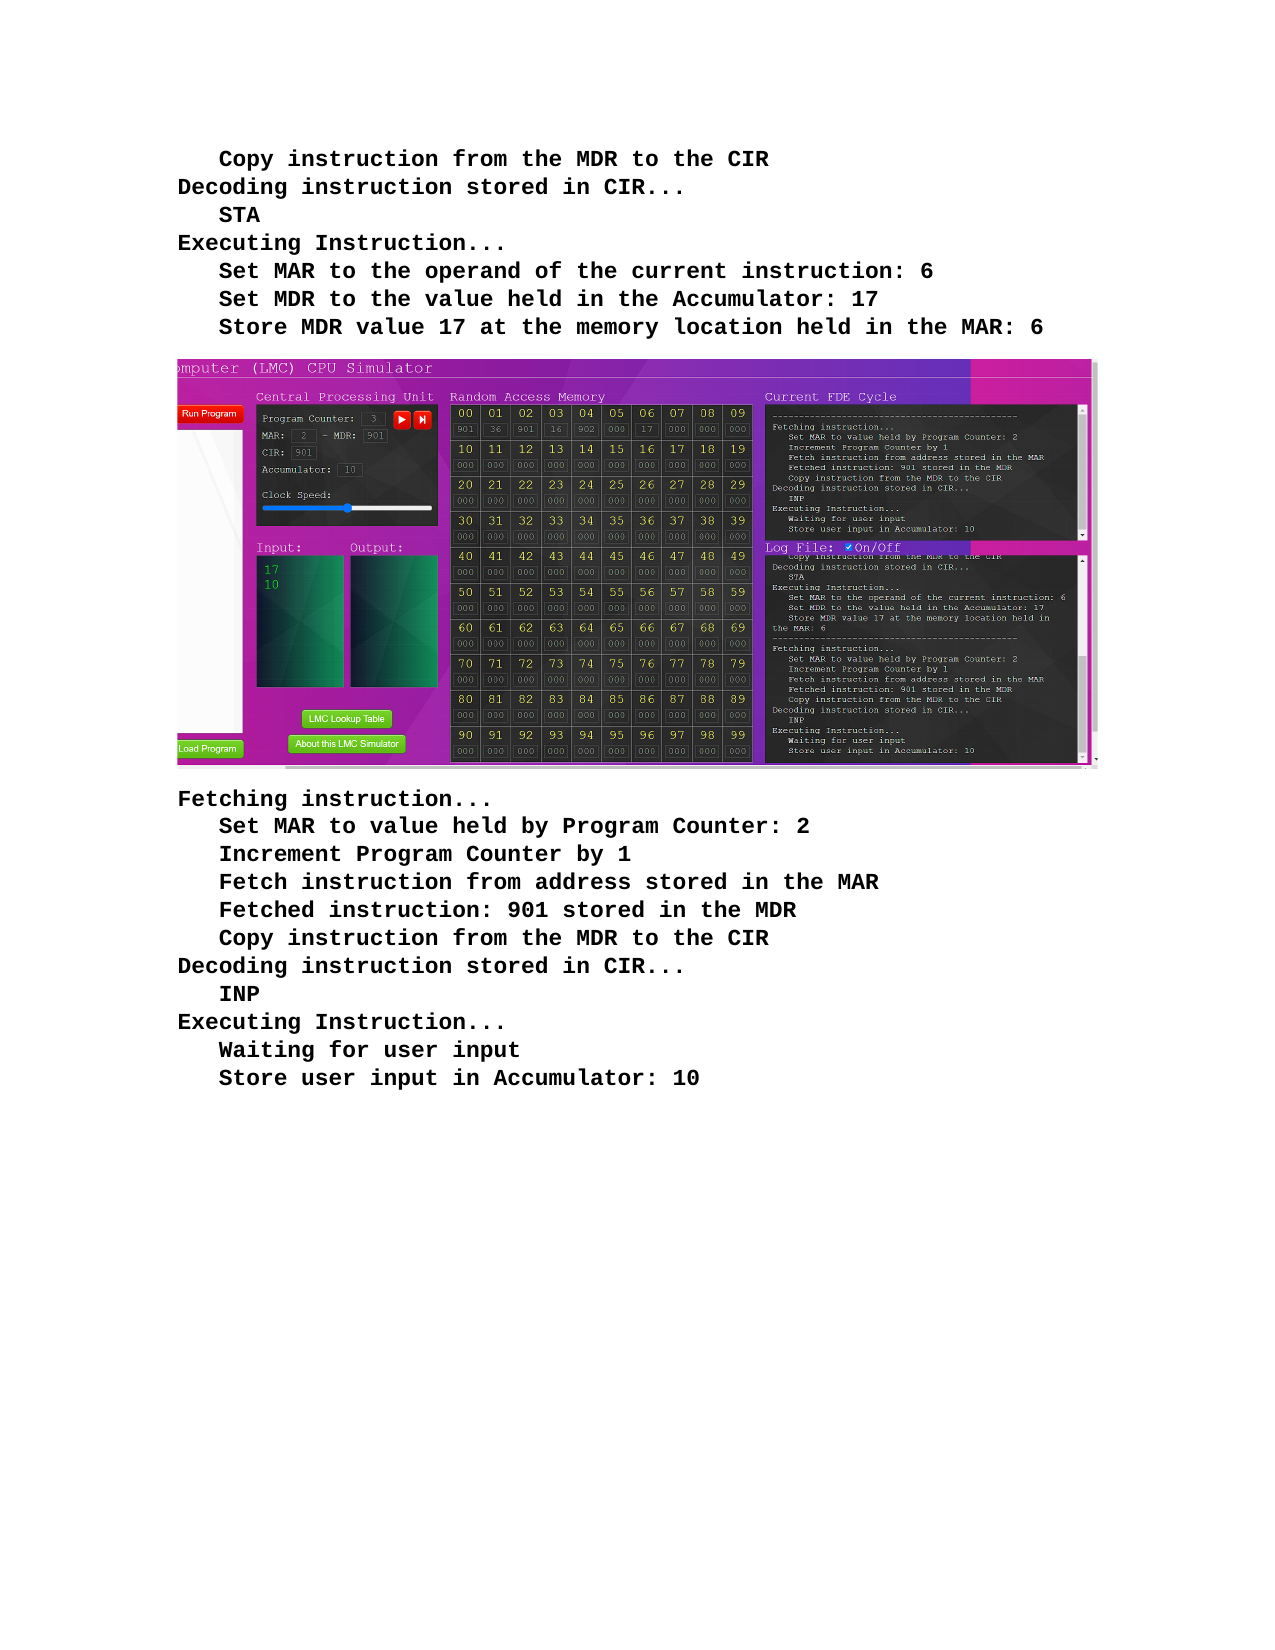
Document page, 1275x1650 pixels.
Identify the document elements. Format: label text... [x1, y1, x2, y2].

text Fetching instruction... Set MAR to value held by Program Counter: 2 Increment Program Counter by 1 Fetch instruction from address stored in the MAR Fetched instruction: 901 stored in the MDR Copy instruction from the MDR to the CIR Decoding instruction stored in CIR... INP Executing Instruction... Waiting for user input Store user input in Accumulator: 10 [177, 787, 1098, 1092]
picture [177, 359, 1098, 769]
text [177, 148, 1098, 341]
